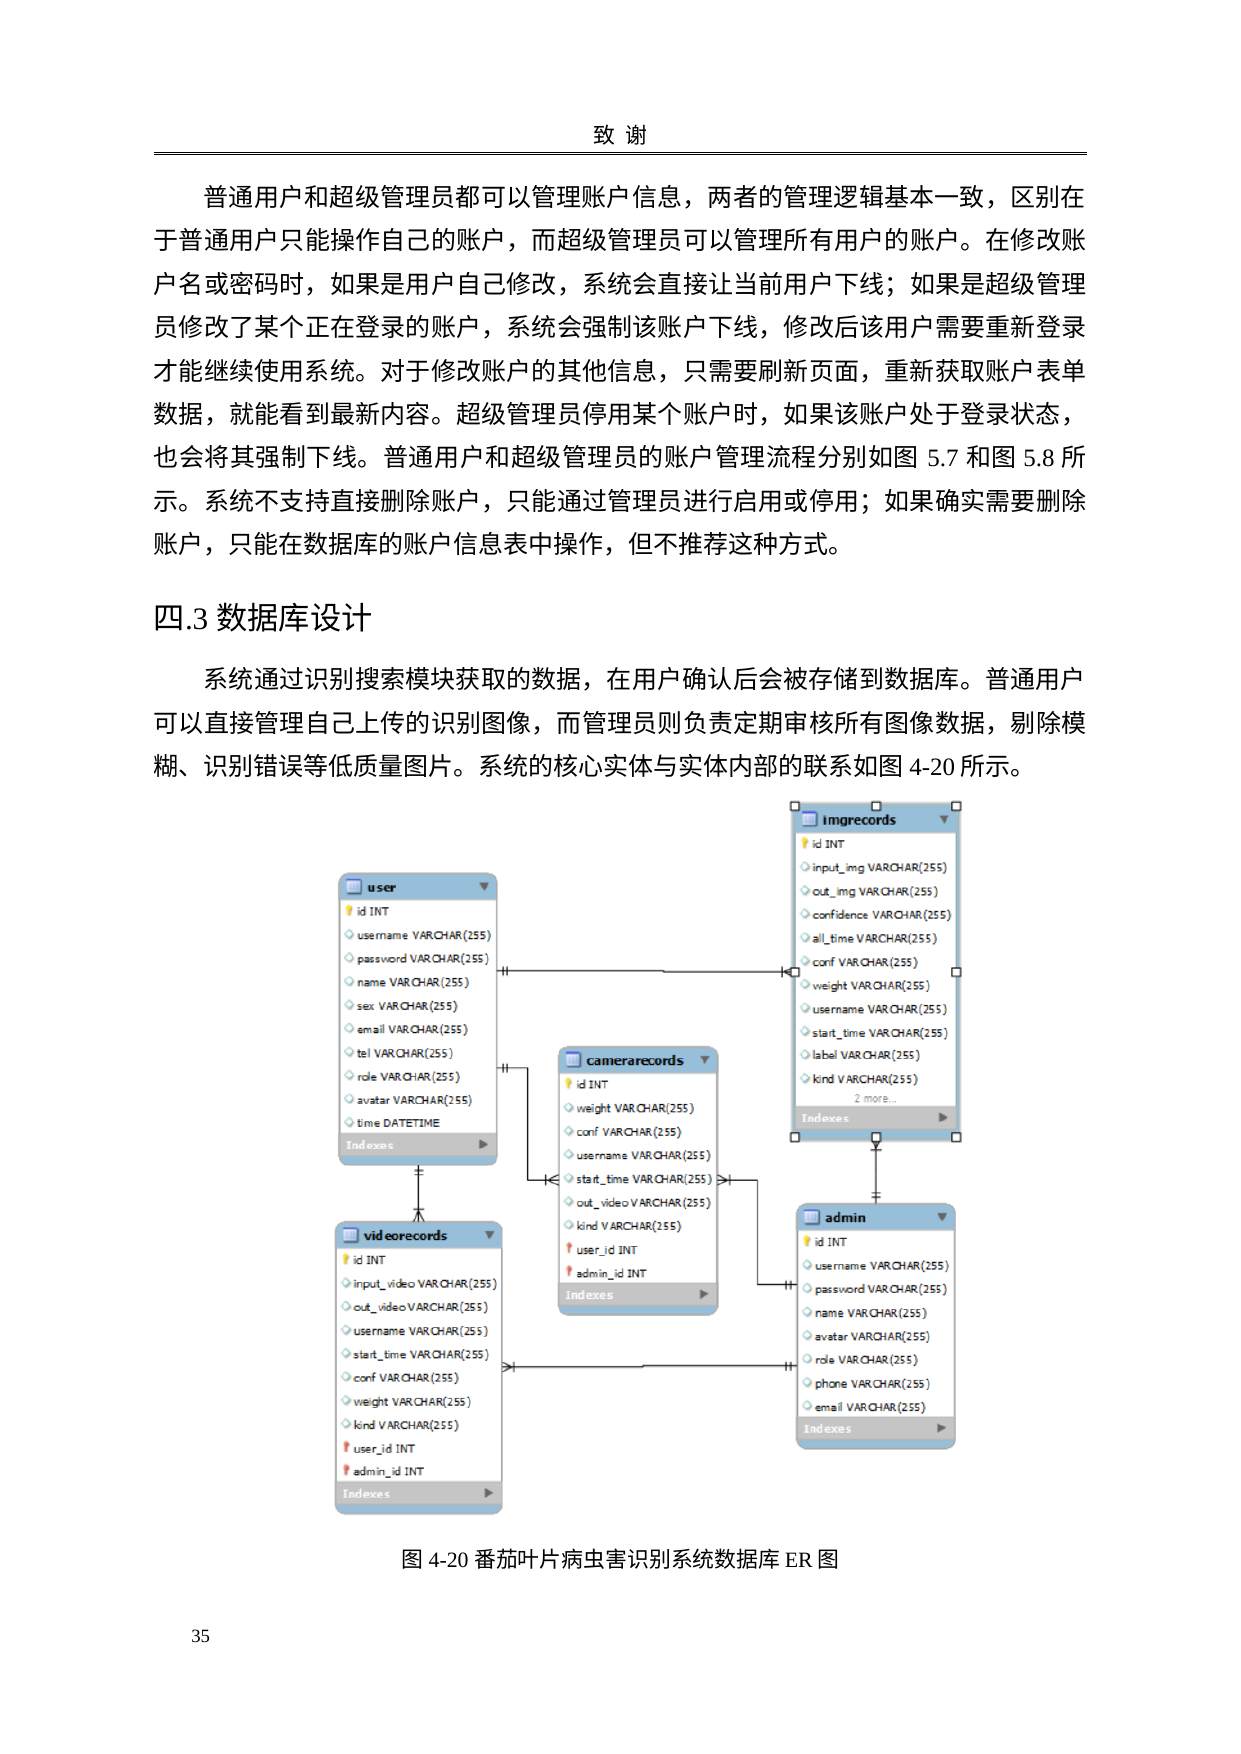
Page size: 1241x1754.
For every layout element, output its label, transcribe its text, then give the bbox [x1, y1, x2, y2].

text 普通用户和超级管理员都可以管理账户信息，两者的管理逻辑基本一致，区别在于普通用户只能操作自己的账户，而超级管理员可以管理所有用户的账户。在修改账户名或密码时，如果是用户自己修改，系统会直接让当前用户下线；如果是超级管理员修改了某个正在登录的账户，系统会强制该账户下线，修改后该用户需要重新登录才能继续使用系统。对于修改账户的其他信息，只需要刷新页面，重新获取账户表单数据，就能看到最新内容。超级管理员停用某个账户时，如果该账户处于登录状态，也会将其强制下线。普通用户和超级管理员的账户管理流程分别如图 5.7 和图 5.8 所示。系统不支持直接删除账户，只能通过管理员进行启用或停用；如果确实需要删除账户，只能在数据库的账户信息表中操作，但不推荐这种方式。 [153, 177, 1087, 561]
picture [317, 790, 973, 1524]
subtitle 数据库设计 [153, 593, 1087, 638]
